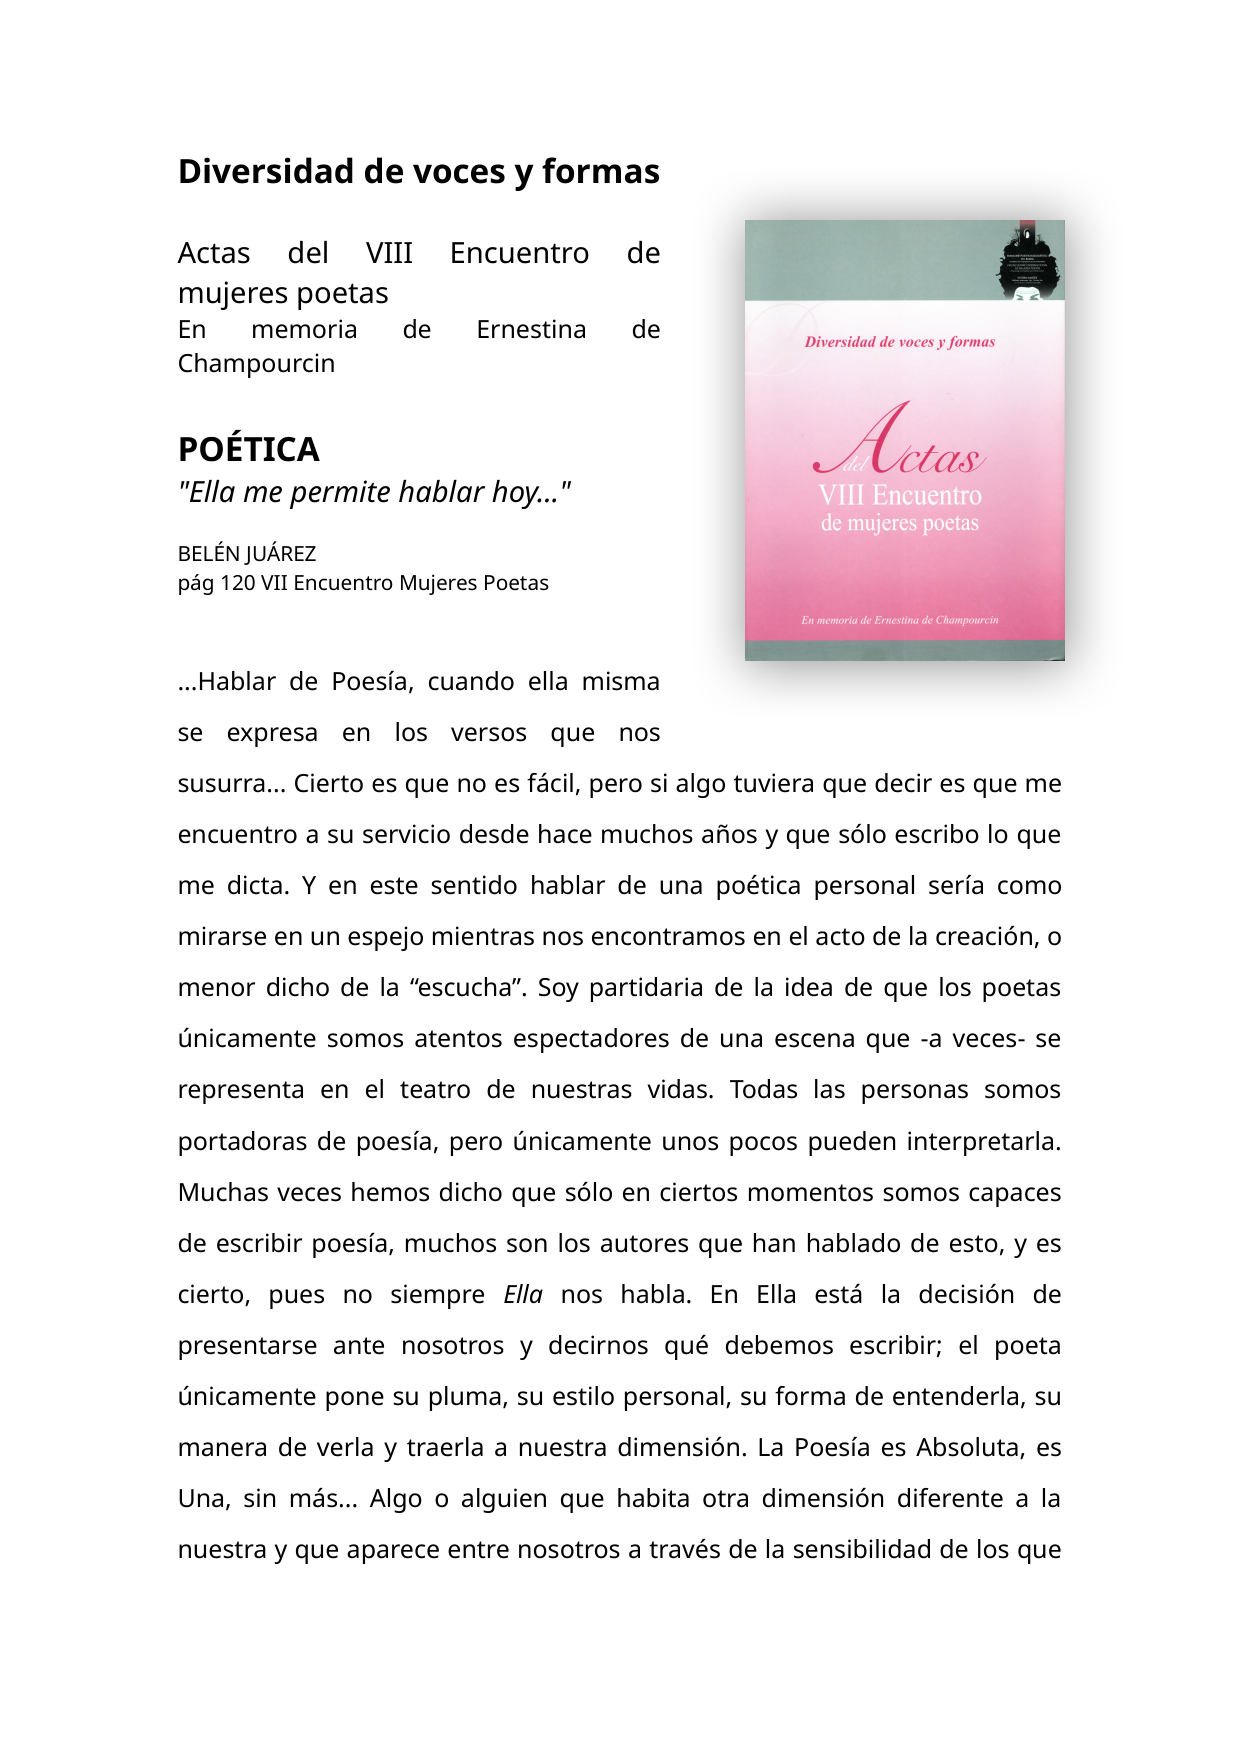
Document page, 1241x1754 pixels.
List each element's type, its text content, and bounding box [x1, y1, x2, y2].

text pág 120 VII Encuentro Mujeres Poetas [177, 568, 680, 596]
text BELÉN JUÁREZ [177, 539, 680, 568]
text En memoria de Ernestina de Champourcin [177, 312, 680, 380]
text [177, 664, 1063, 1566]
text POÉTICA [177, 426, 680, 471]
text Actas del VIII Encuentro de mujeres poetas [177, 233, 680, 312]
text "Ella me permite hablar hoy..." [177, 471, 680, 511]
text Diversidad de voces y formas [177, 148, 1063, 193]
picture [745, 220, 1065, 661]
